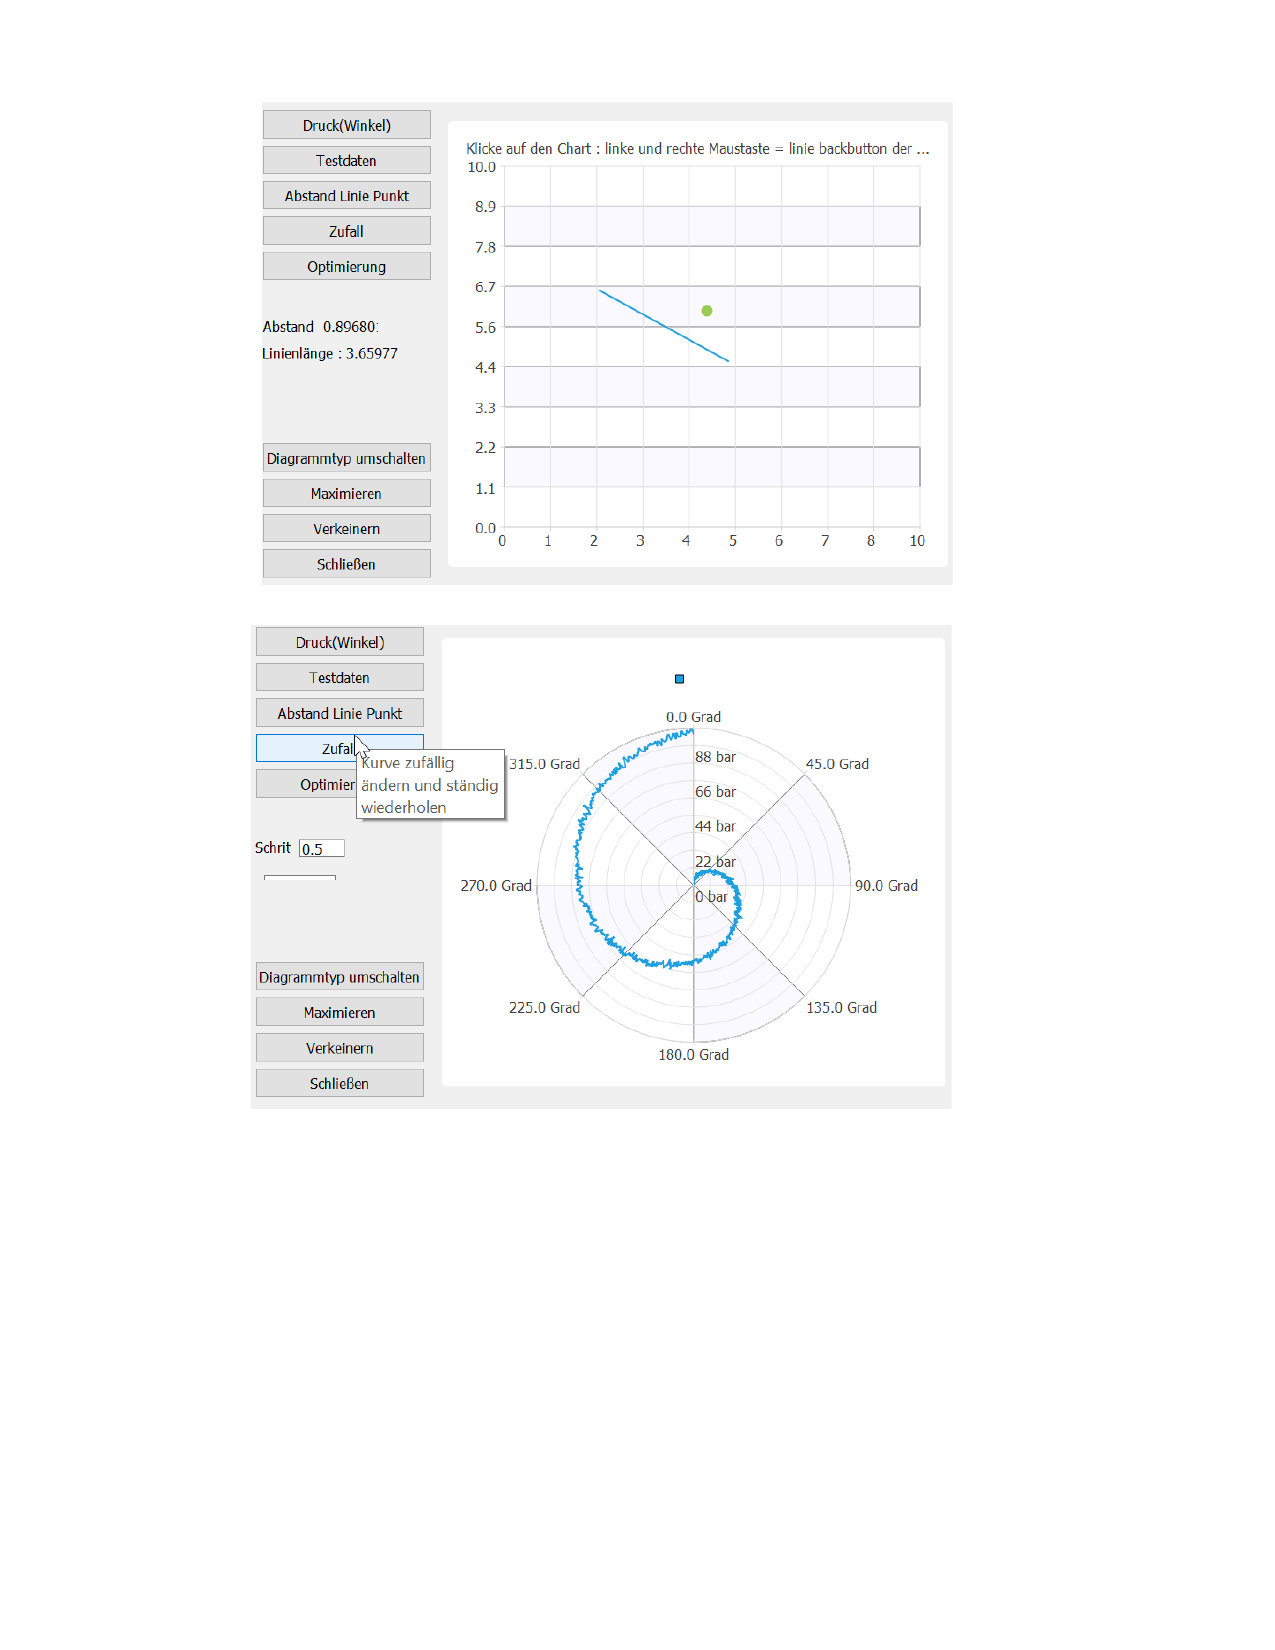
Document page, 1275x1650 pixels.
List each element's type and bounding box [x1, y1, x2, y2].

picture [262, 102, 953, 585]
picture [251, 625, 952, 1109]
